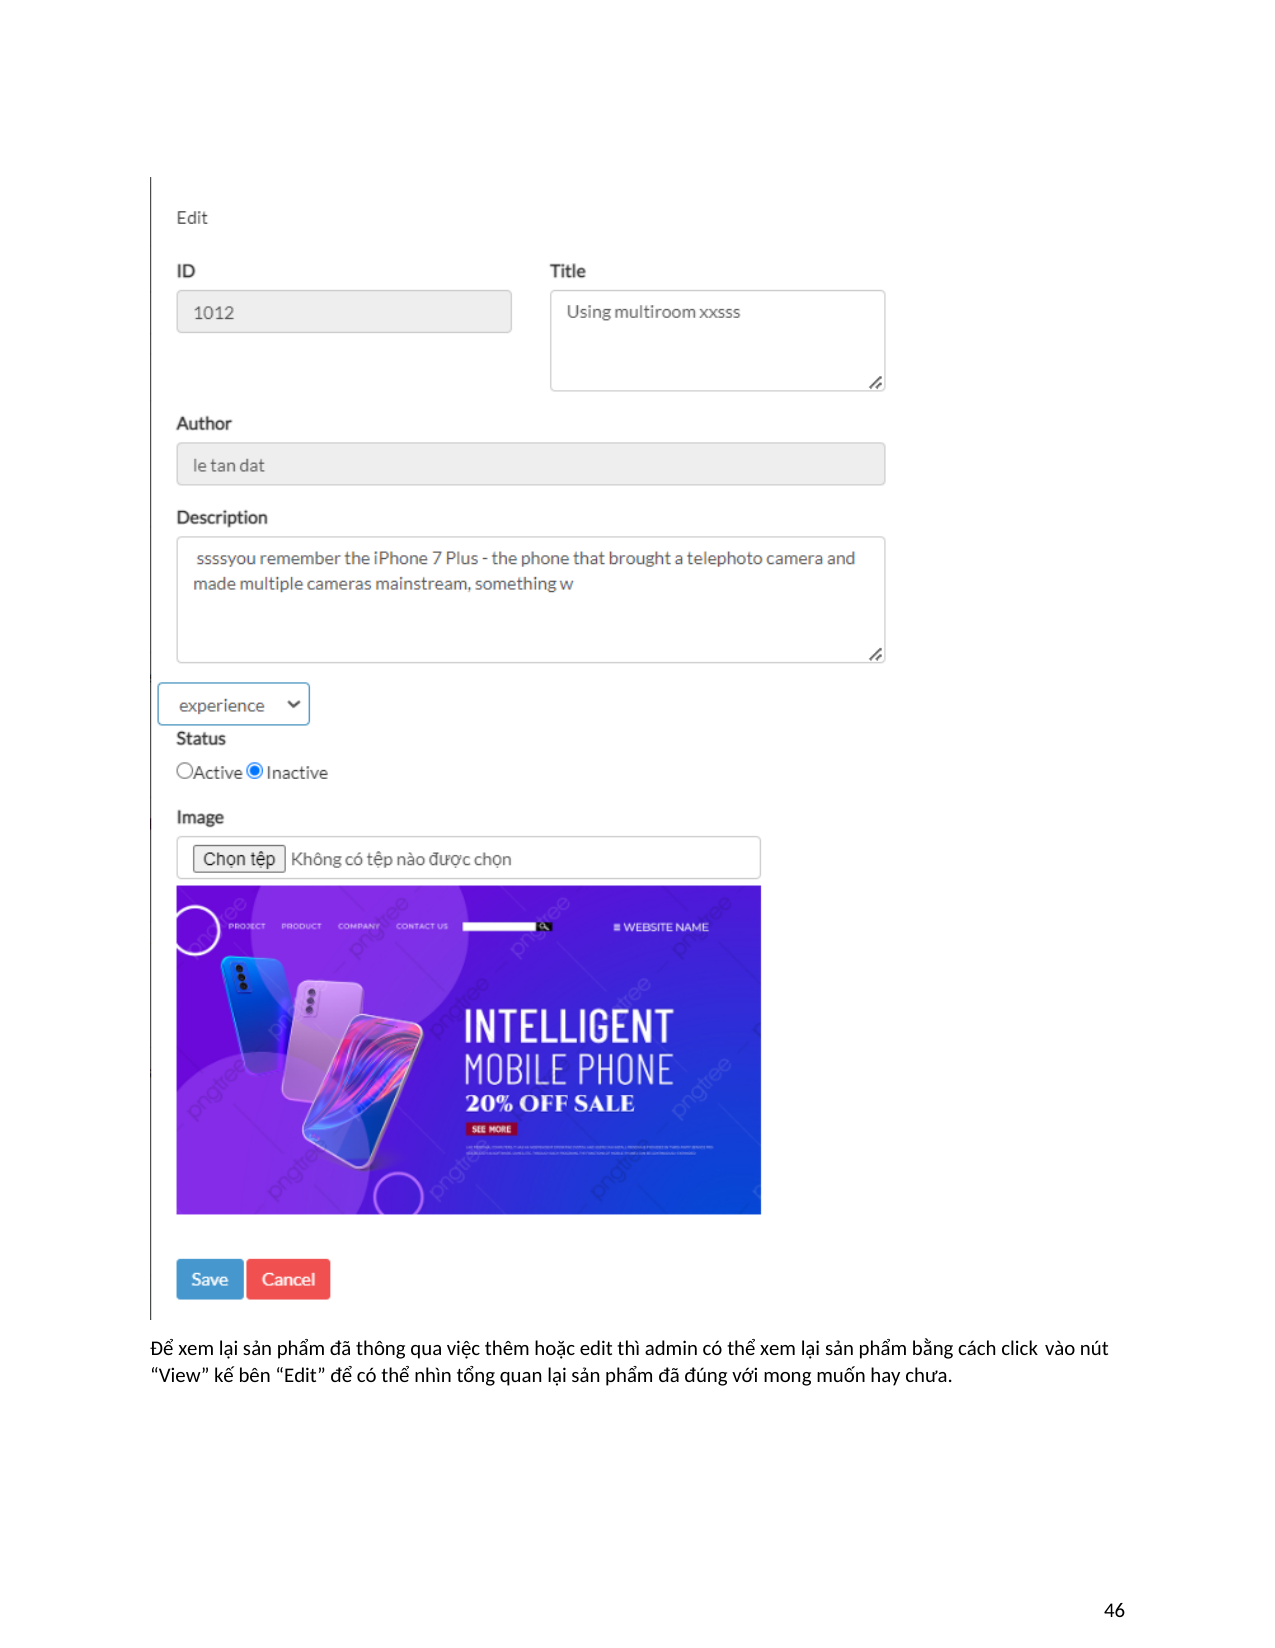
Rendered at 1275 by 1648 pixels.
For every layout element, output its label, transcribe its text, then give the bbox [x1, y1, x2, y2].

text Để xem lại sản phẩm đã thông qua việc thêm hoặc edit thì admin có thể xem lại sản phẩm bằng cách click vào nút “View” kế bên “Edit” để có thể nhìn tổng quan lại sản phẩm đã đúng với mong muốn hay chưa. [150, 1335, 1125, 1388]
picture [150, 177, 906, 1320]
